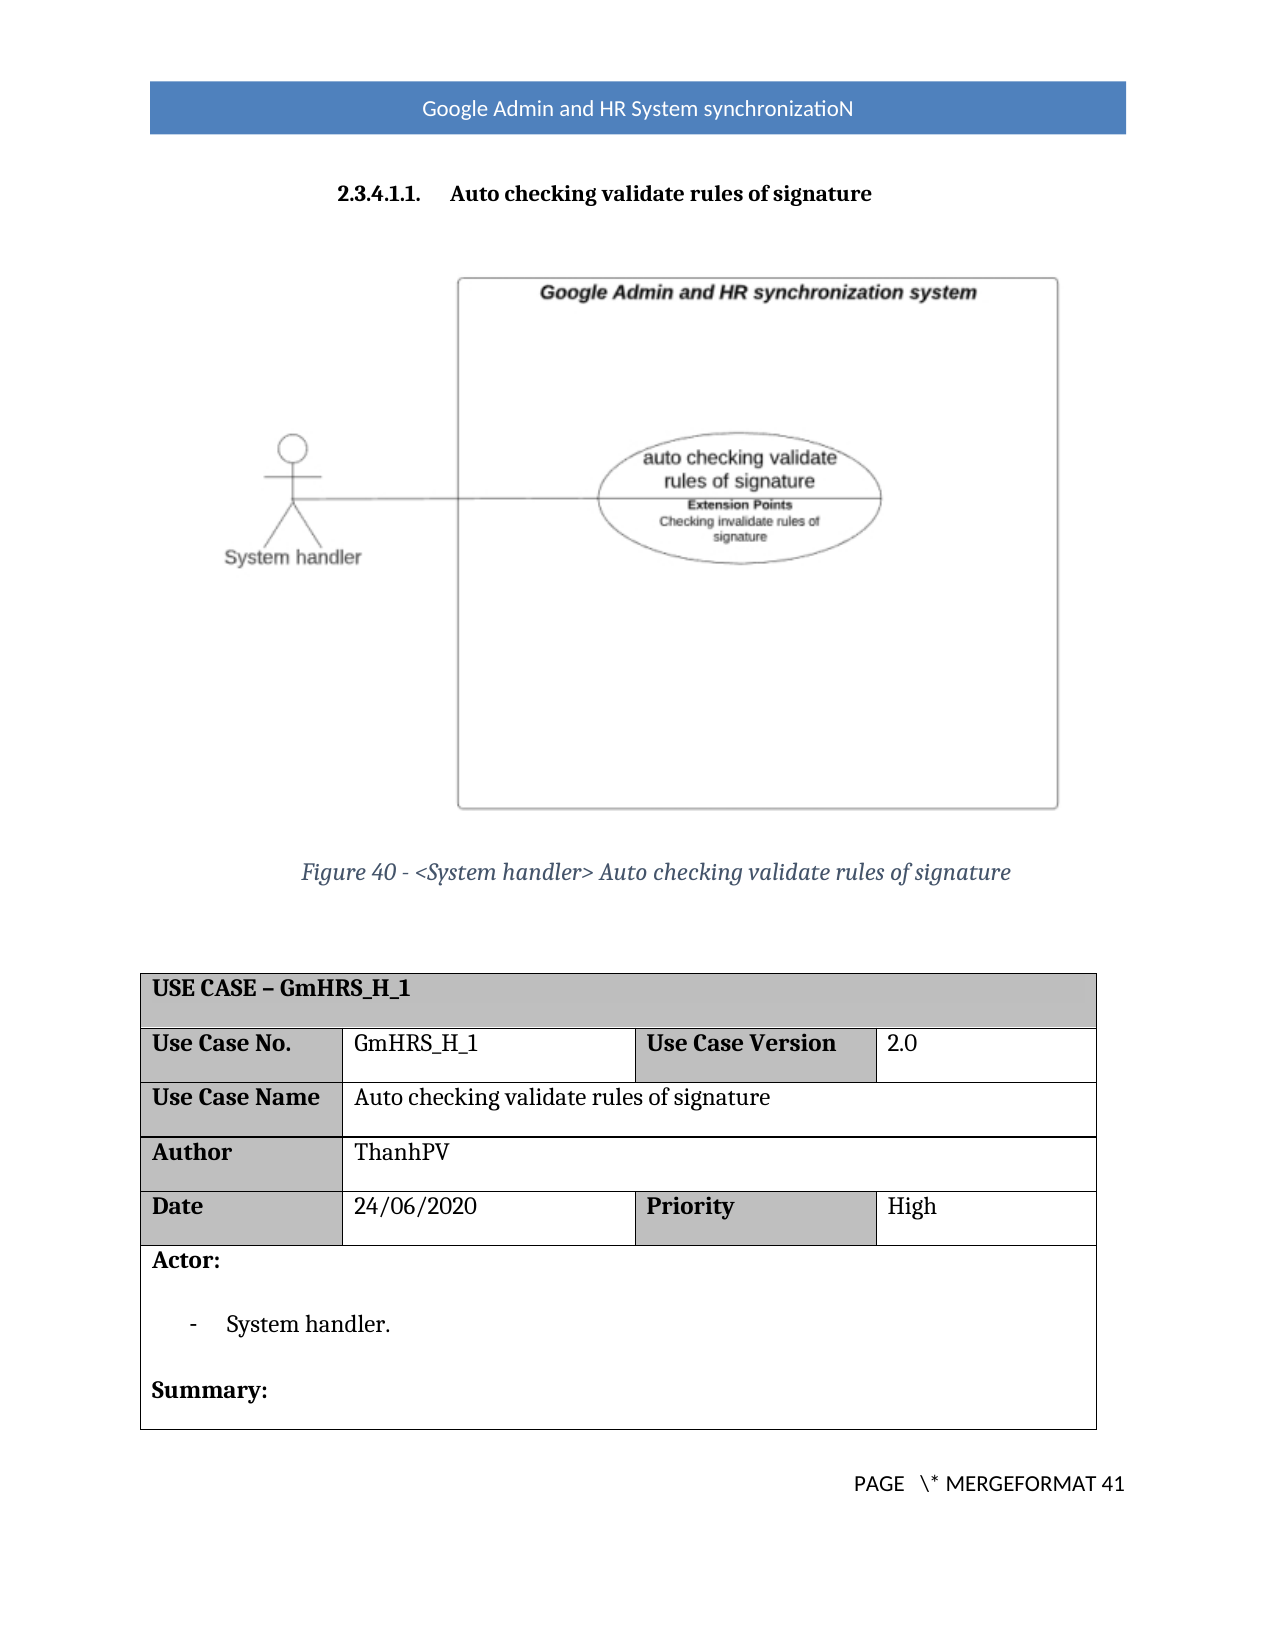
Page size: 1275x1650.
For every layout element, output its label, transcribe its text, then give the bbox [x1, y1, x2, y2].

table_cell Author [141, 1138, 342, 1191]
table_cell Date [141, 1192, 342, 1245]
table_cell High [877, 1192, 1096, 1245]
table_cell ThanhPV [343, 1138, 1096, 1191]
subtitle Auto checking validate rules of signature [337, 181, 1125, 207]
table_cell Use Case No. [141, 1029, 342, 1082]
picture [187, 240, 1129, 825]
table_header USE CASE – GmHRS_H_1 [141, 974, 1096, 1027]
table_cell Use Case Name [141, 1083, 342, 1136]
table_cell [141, 1246, 1096, 1429]
table_cell Auto checking validate rules of signature [343, 1083, 1096, 1136]
table_cell 2.0 [877, 1029, 1096, 1082]
table_cell GmHRS_H_1 [343, 1029, 635, 1082]
table_cell Priority [636, 1192, 876, 1245]
text Figure 40 - <System handler> Auto checking validate rules of signature [187, 858, 1125, 887]
table_cell Use Case Version [636, 1029, 876, 1082]
table_cell 24/06/2020 [343, 1192, 635, 1245]
